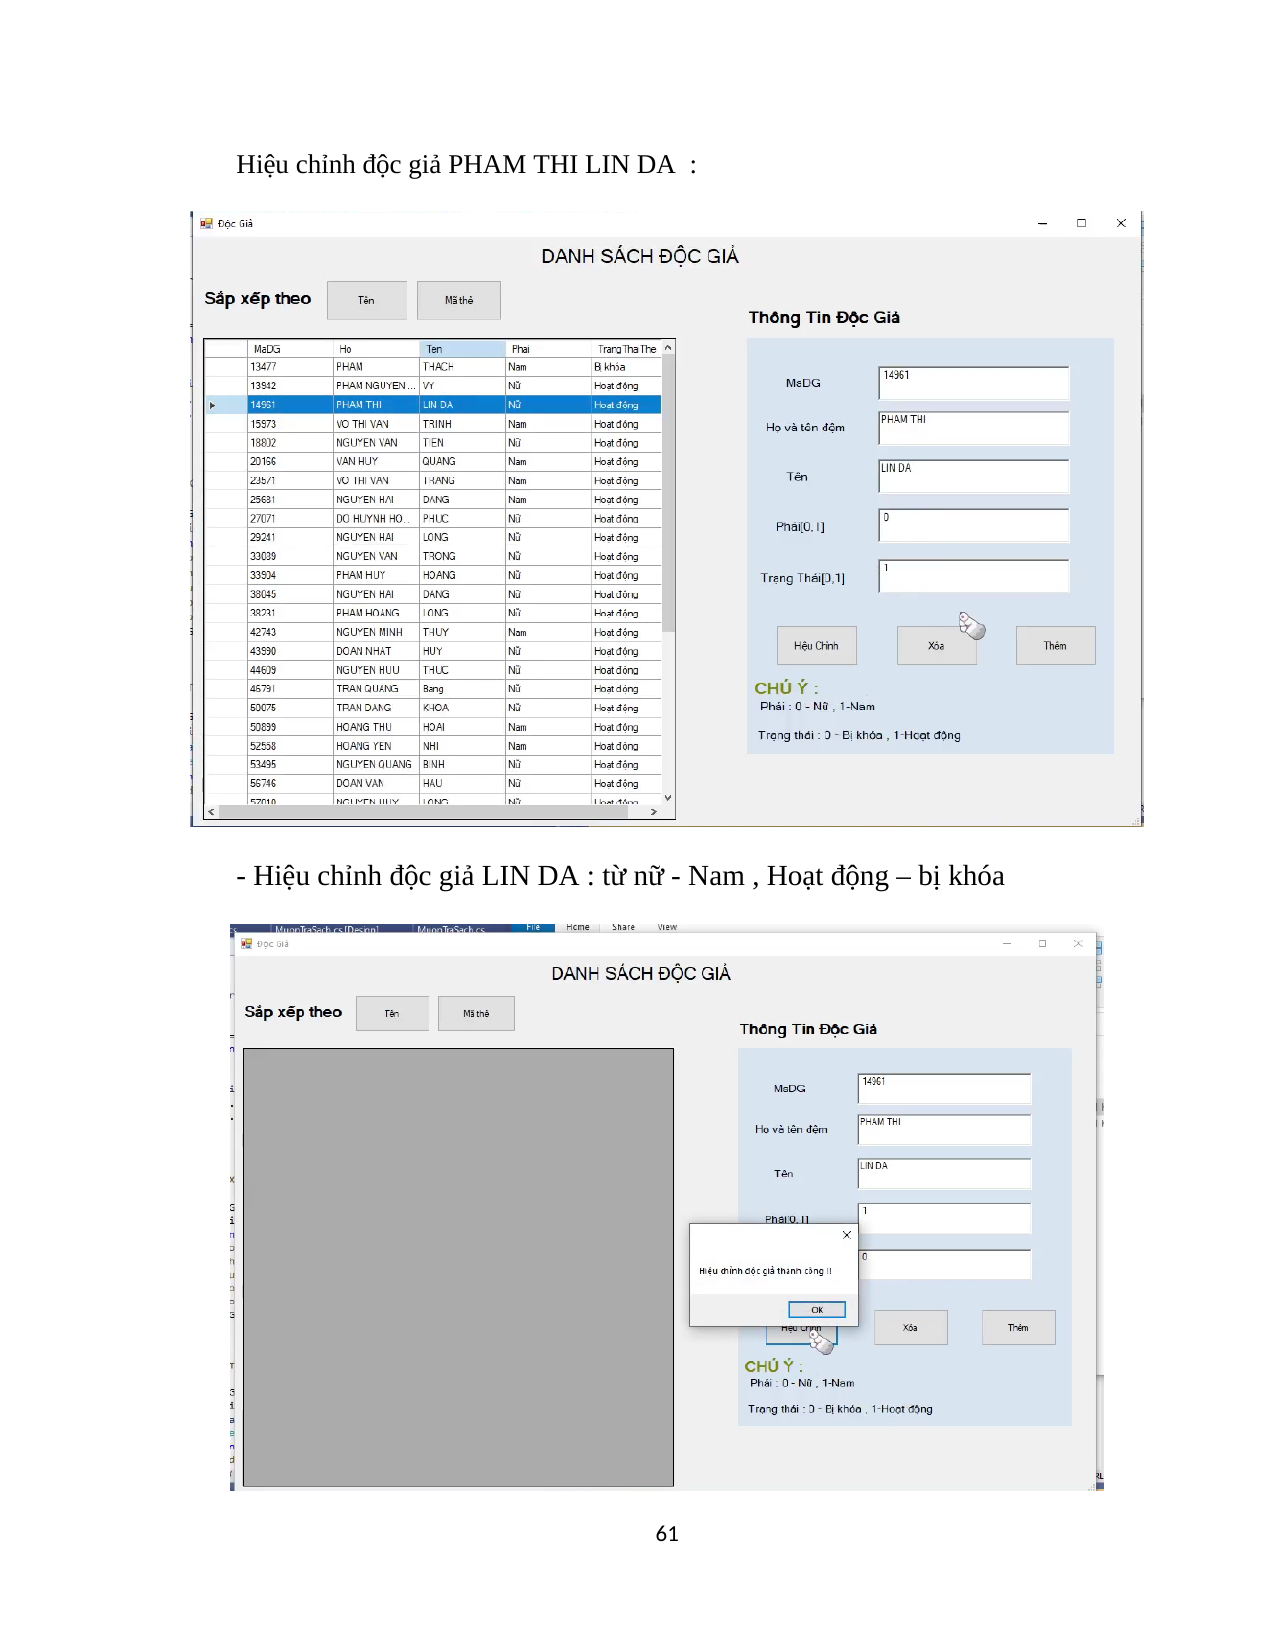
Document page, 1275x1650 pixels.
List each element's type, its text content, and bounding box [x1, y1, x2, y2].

picture [190, 211, 1144, 827]
text Hiệu chỉnh độc giả PHAM THI LIN DA : [177, 148, 1157, 179]
picture [230, 924, 1104, 1491]
text - Hiệu chỉnh độc giả LIN DA : từ nữ - Nam , Hoạt động – bị khóa [177, 858, 1157, 891]
